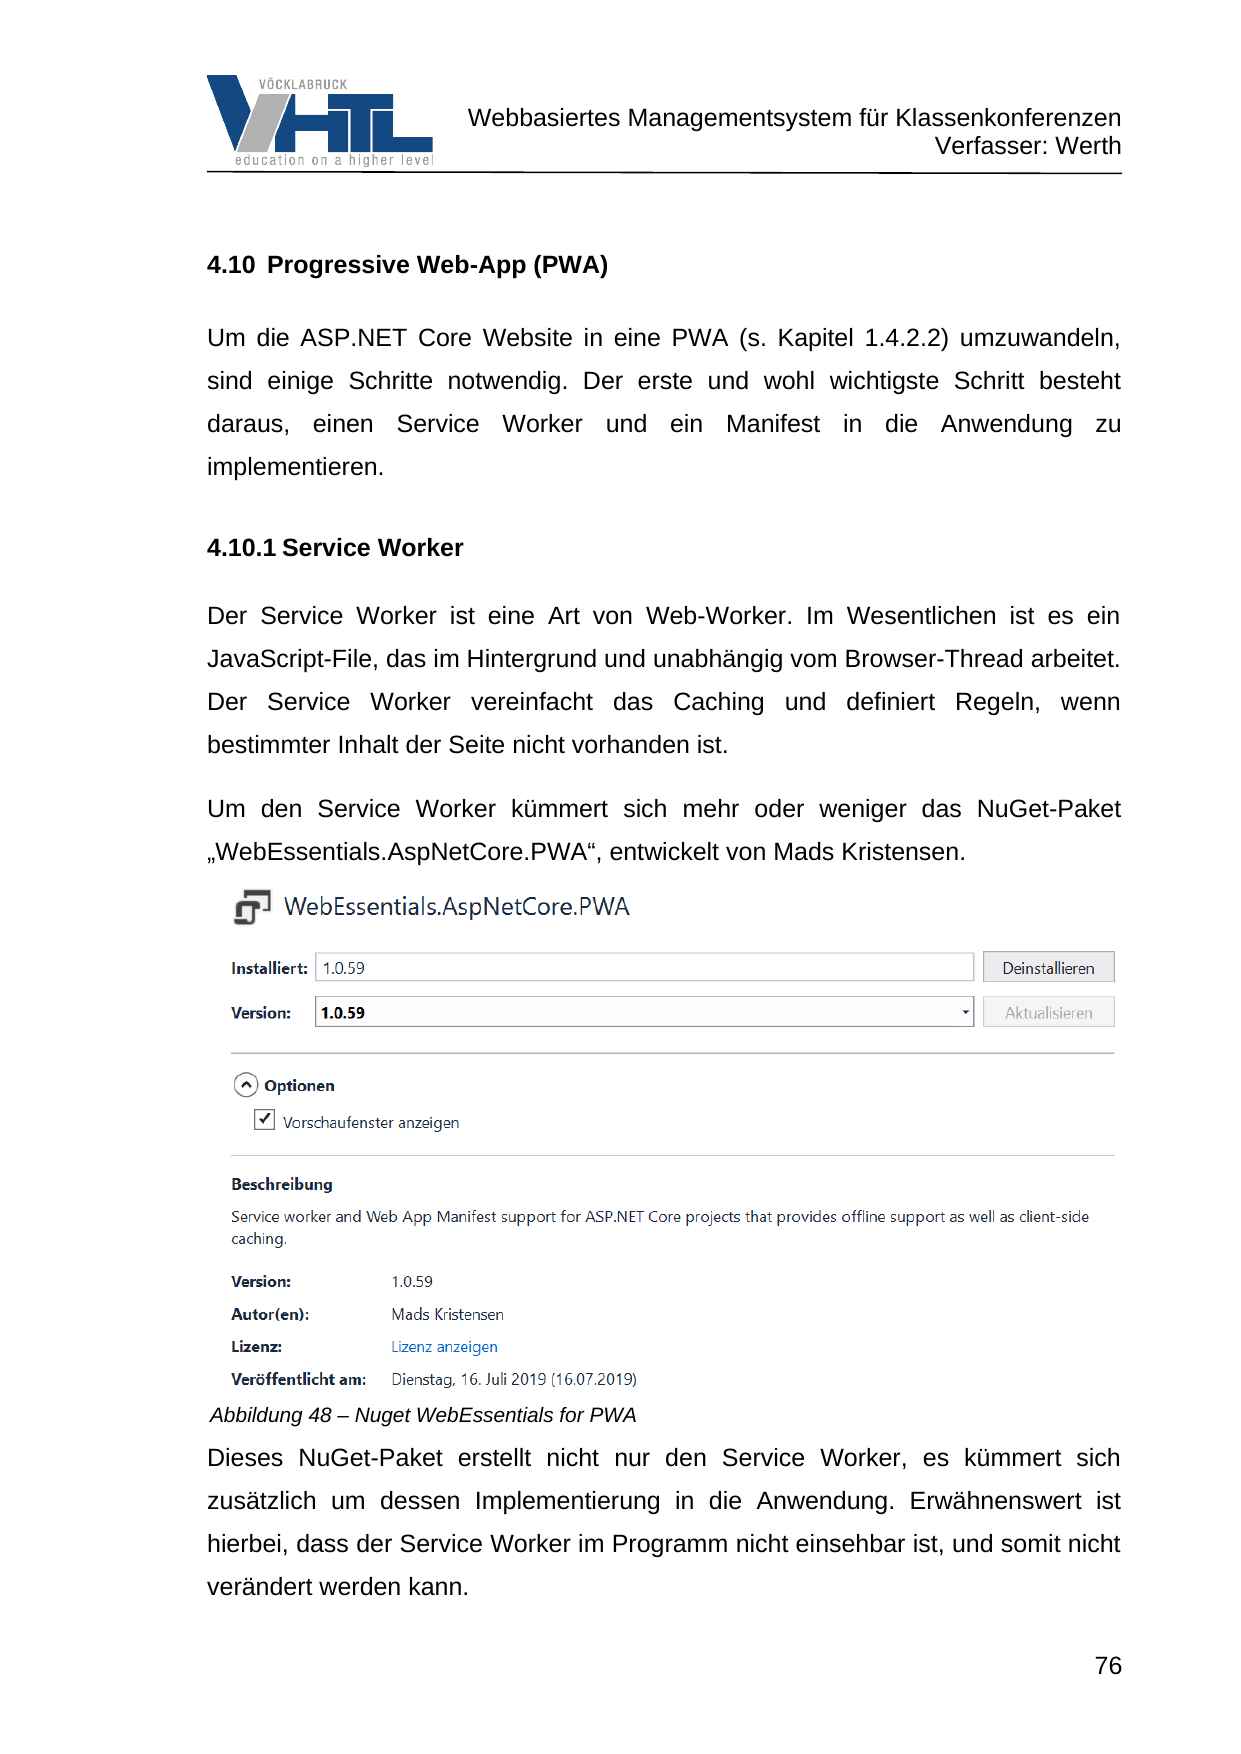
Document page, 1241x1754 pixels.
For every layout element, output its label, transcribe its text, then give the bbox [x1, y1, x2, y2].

text Dieses NuGet-Paket erstellt nicht nur den Service Worker, es kümmert sich zusätzlich um dessen Implementierung in die Anwendung. Erwähnenswert ist hierbei, dass der Service Worker im Programm nicht einsehbar ist, und somit nicht verändert werden kann. [207, 1393, 1122, 1601]
picture [206, 881, 1123, 1393]
picture [206, 75, 433, 167]
subtitle Progressive Web-App (PWA) [207, 251, 1122, 279]
text Um den Service Worker kümmert sich mehr oder weniger das NuGet-Paket „WebEssentials.AspNetCore.PWA“, entwickelt von Mads Kristensen. [207, 794, 1122, 866]
text Der Service Worker ist eine Art von Web-Worker. Im Wesentlichen ist es ein JavaScript-File, das im Hintergrund und unabhängig vom Browser-Thread arbeitet. Der Service Worker vereinfacht das Caching und definiert Regeln, wenn bestimmter Inhalt der Seite nicht vorhanden ist. [207, 601, 1122, 759]
subtitle Service Worker [207, 533, 1122, 562]
text Um die ASP.NET Core Website in eine PWA (s. Kapitel 1.4.2.2) umzuwandeln, sind einige Schritte notwendig. Der erste und wohl wichtigste Schritt besteht daraus, einen Service Worker und ein Manifest in die Anwendung zu implementieren. [207, 323, 1122, 481]
